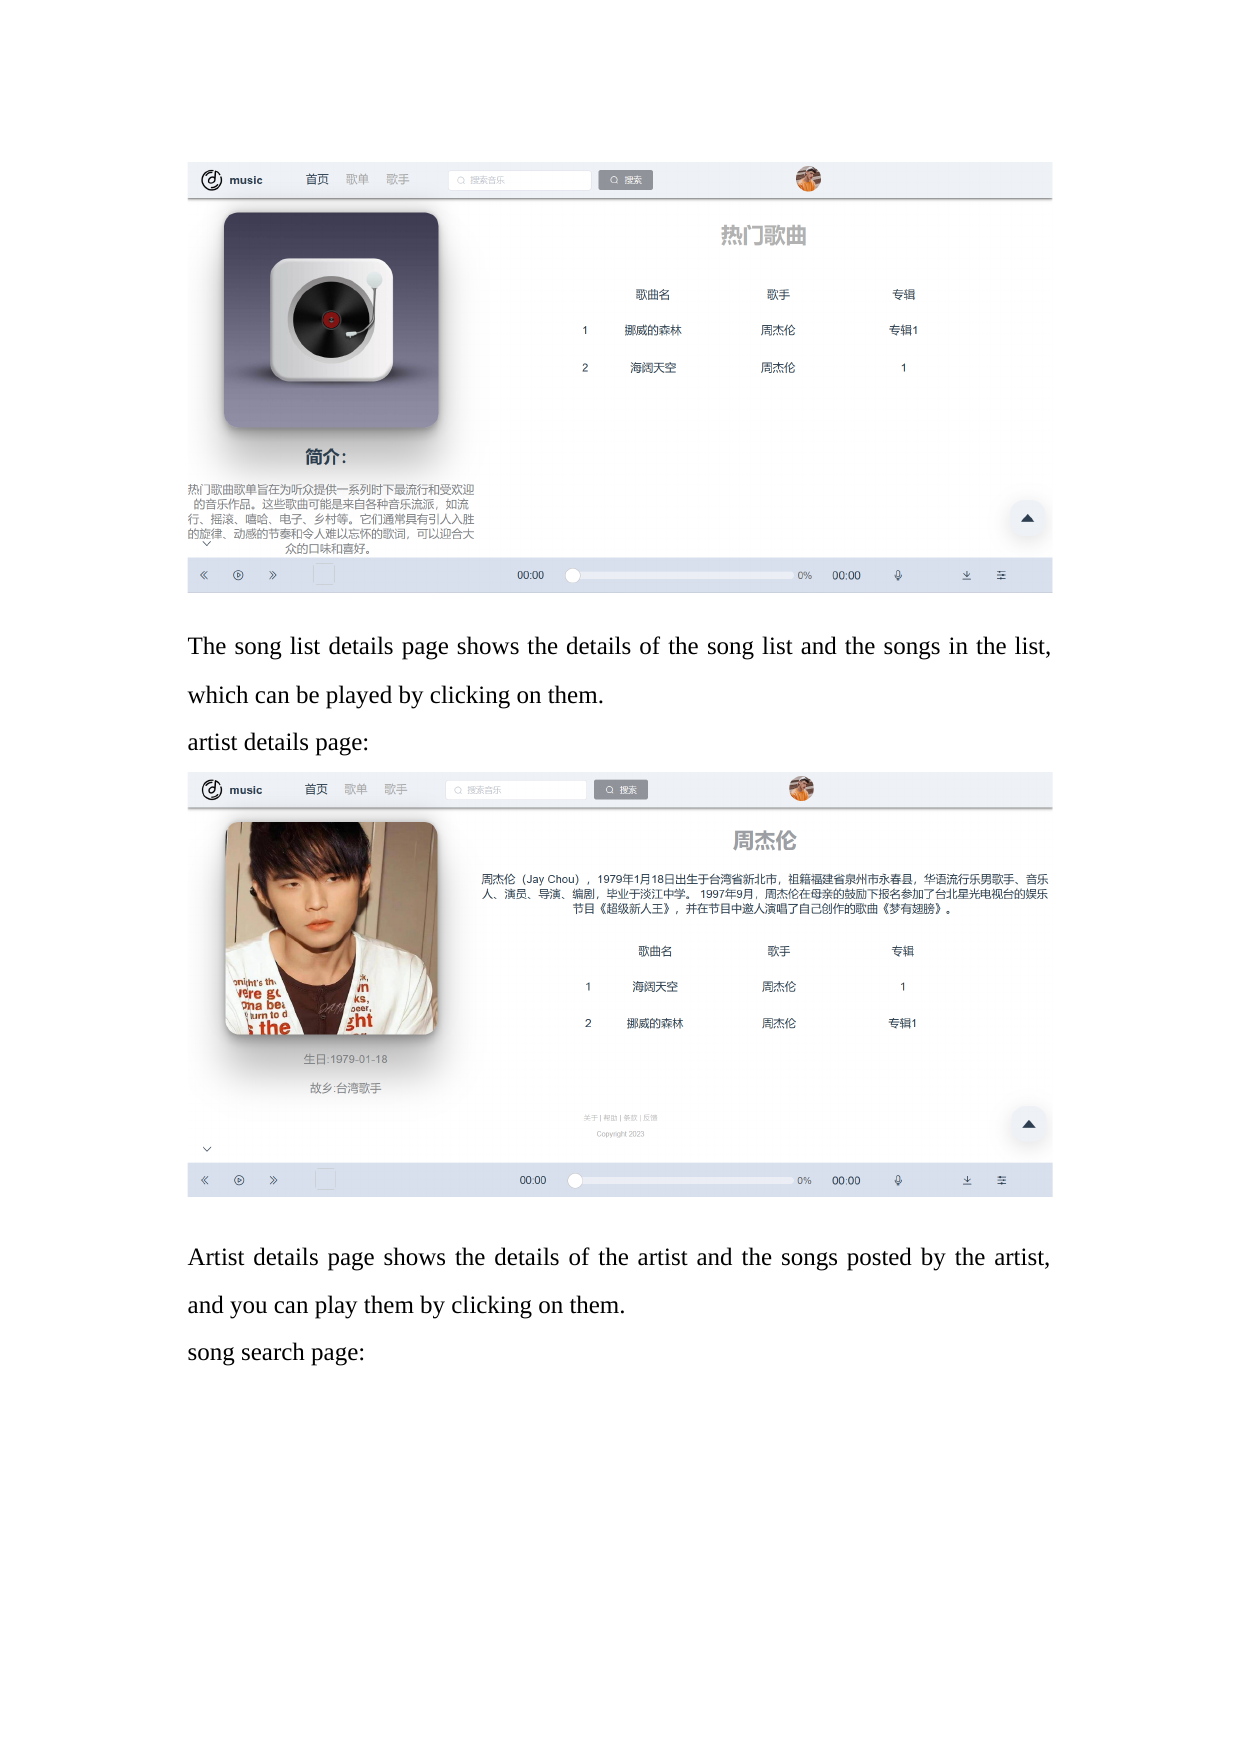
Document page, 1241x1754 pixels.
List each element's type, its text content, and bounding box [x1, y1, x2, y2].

text artist details page: [187, 725, 1053, 758]
text The song list details page shows the details of the song list and the songs in the list, which can be played by clicking on them. [187, 629, 1053, 711]
text Artist details page shows the details of the artist and the songs posted by the artist, and you can play them by clicking on them. [187, 1240, 1053, 1321]
picture [187, 772, 1053, 1197]
text song search page: [187, 1335, 1053, 1368]
picture [187, 162, 1053, 593]
